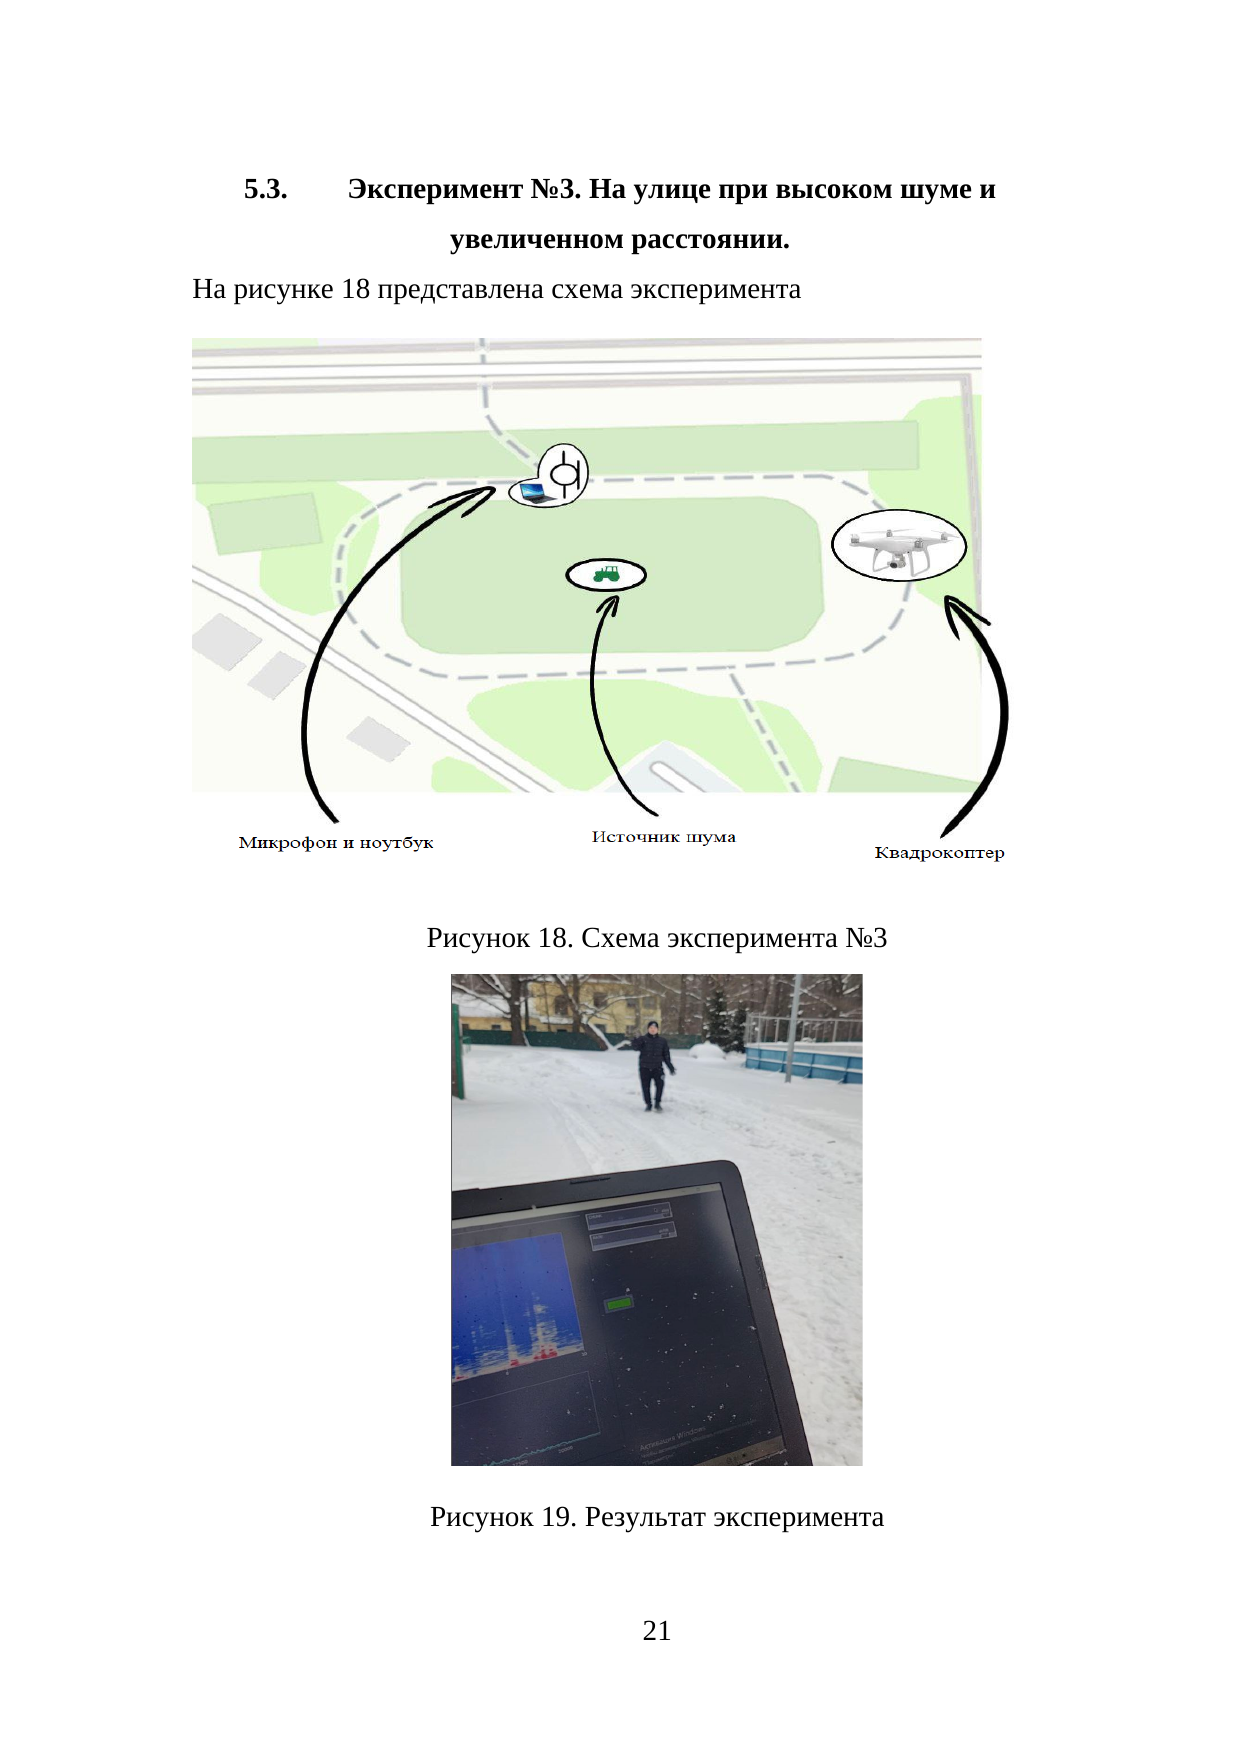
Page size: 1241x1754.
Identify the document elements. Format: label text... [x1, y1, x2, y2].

text Рисунок 19. Результат эксперимента [118, 1499, 1122, 1533]
text На рисунке 18 представлена схема эксперимента [118, 272, 1122, 305]
picture [192, 338, 1064, 887]
text Рисунок 18. Схема эксперимента №3 [118, 920, 1122, 953]
subtitle Эксперимент №3. На улице при высоком шуме и увеличенном расстоянии. [236, 171, 1004, 255]
picture [451, 974, 863, 1466]
